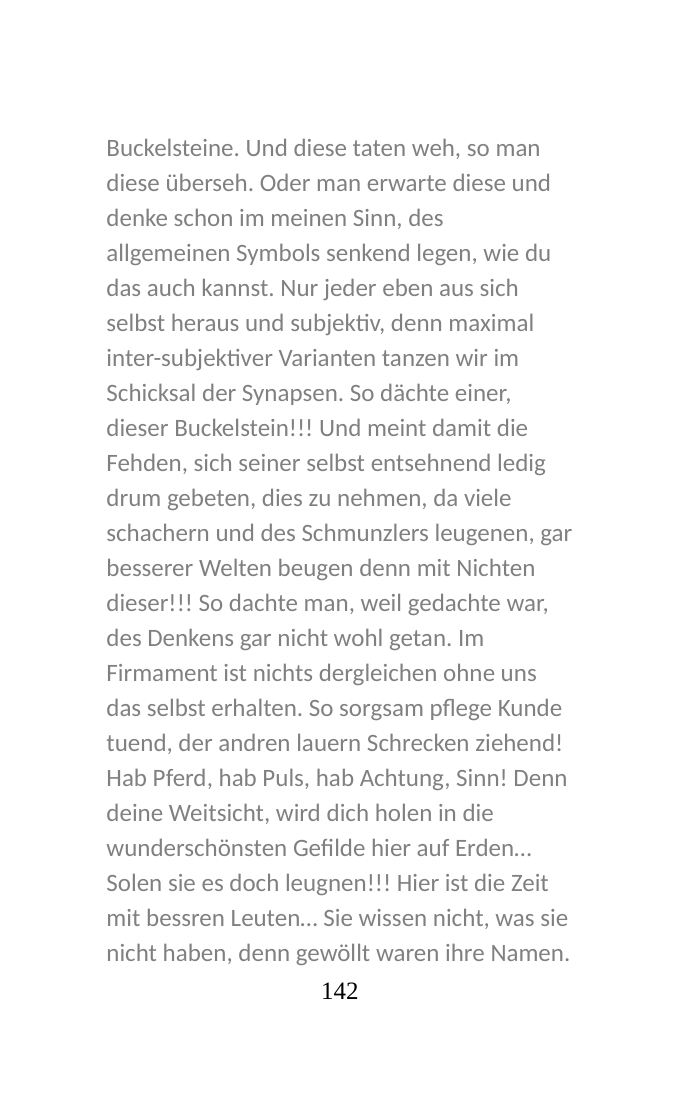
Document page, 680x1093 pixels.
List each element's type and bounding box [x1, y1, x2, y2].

text [106, 132, 573, 967]
